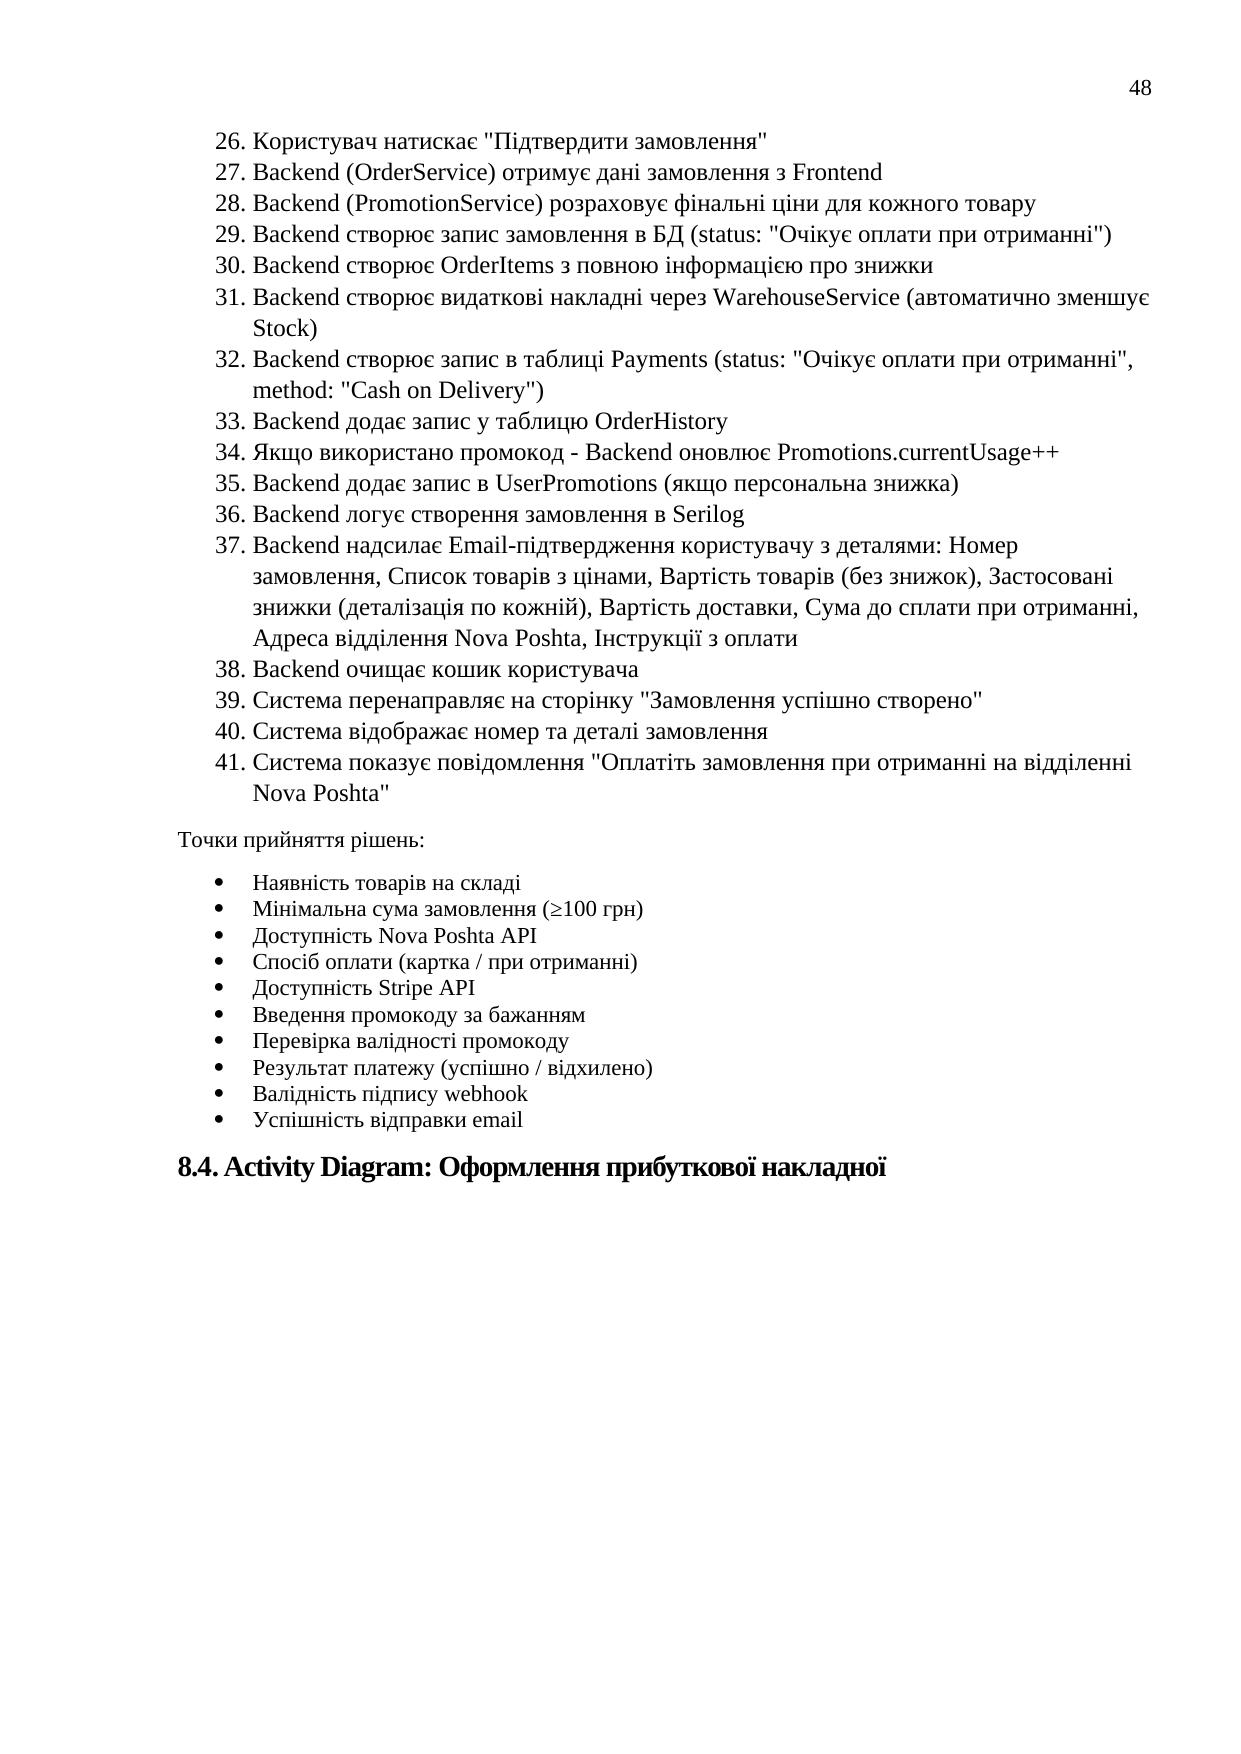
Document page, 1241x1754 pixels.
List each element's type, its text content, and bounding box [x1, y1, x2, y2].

list Backend (PromotionService) розраховує фінальні ціни для кожного товару [215, 188, 1152, 217]
list Backend (OrderService) отримує дані замовлення з Frontend [215, 157, 1152, 186]
list Система відображає номер та деталі замовлення [215, 716, 1152, 745]
list Backend логує створення замовлення в Serilog [215, 499, 1152, 528]
text Точки прийняття рішень: [177, 826, 1152, 852]
list Наявність товарів на складі [215, 869, 1152, 895]
title 8.4. Activity Diagram: Оформлення прибуткової накладної [177, 1149, 1152, 1183]
list Перевірка валідності промокоду [215, 1027, 1152, 1053]
list Користувач натискає "Підтвердити замовлення" [215, 126, 1152, 155]
list Backend додає запис в UserPromotions (якщо персональна знижка) [215, 468, 1152, 497]
list Backend додає запис у таблицю OrderHistory [215, 406, 1152, 434]
list Backend очищає кошик користувача [215, 654, 1152, 683]
list Якщо використано промокод - Backend оновлює Promotions.currentUsage++ [215, 437, 1152, 466]
list Доступність Nova Poshta API [215, 922, 1152, 948]
list Введення промокоду за бажанням [215, 1001, 1152, 1027]
list Мінімальна сума замовлення (≥100 грн) [215, 895, 1152, 922]
list Система перенаправляє на сторінку "Замовлення успішно створено" [215, 685, 1152, 714]
list Backend створює запис в таблиці Payments (status: "Очікує оплати при отриманні", method: "Cash on Delivery") [215, 344, 1152, 403]
list Backend створює запис замовлення в БД (status: "Очікує оплати при отриманні") [215, 219, 1152, 248]
list Валідність підпису webhook [215, 1080, 1152, 1106]
list Система показує повідомлення "Оплатіть замовлення при отриманні на відділенні Nova Poshta" [215, 747, 1152, 807]
list Backend створює OrderItems з повною інформацією про знижки [215, 251, 1152, 279]
list Спосіб оплати (картка / при отриманні) [215, 948, 1152, 974]
list Backend створює видаткові накладні через WarehouseService (автоматично зменшує Stock) [215, 282, 1152, 341]
list Успішність відправки email [215, 1106, 1152, 1133]
list Результат платежу (успішно / відхилено) [215, 1053, 1152, 1080]
list Доступність Stripe API [215, 974, 1152, 1001]
list Backend надсилає Email-підтвердження користувачу з деталями: Номер замовлення, Список товарів з цінами, Вартість товарів (без знижок), Застосовані знижки (деталізація по кожній), Вартість доставки, Сума до сплати при отриманні, Адреса відділення Nova Poshta, Інструкції з оплати [215, 530, 1152, 652]
